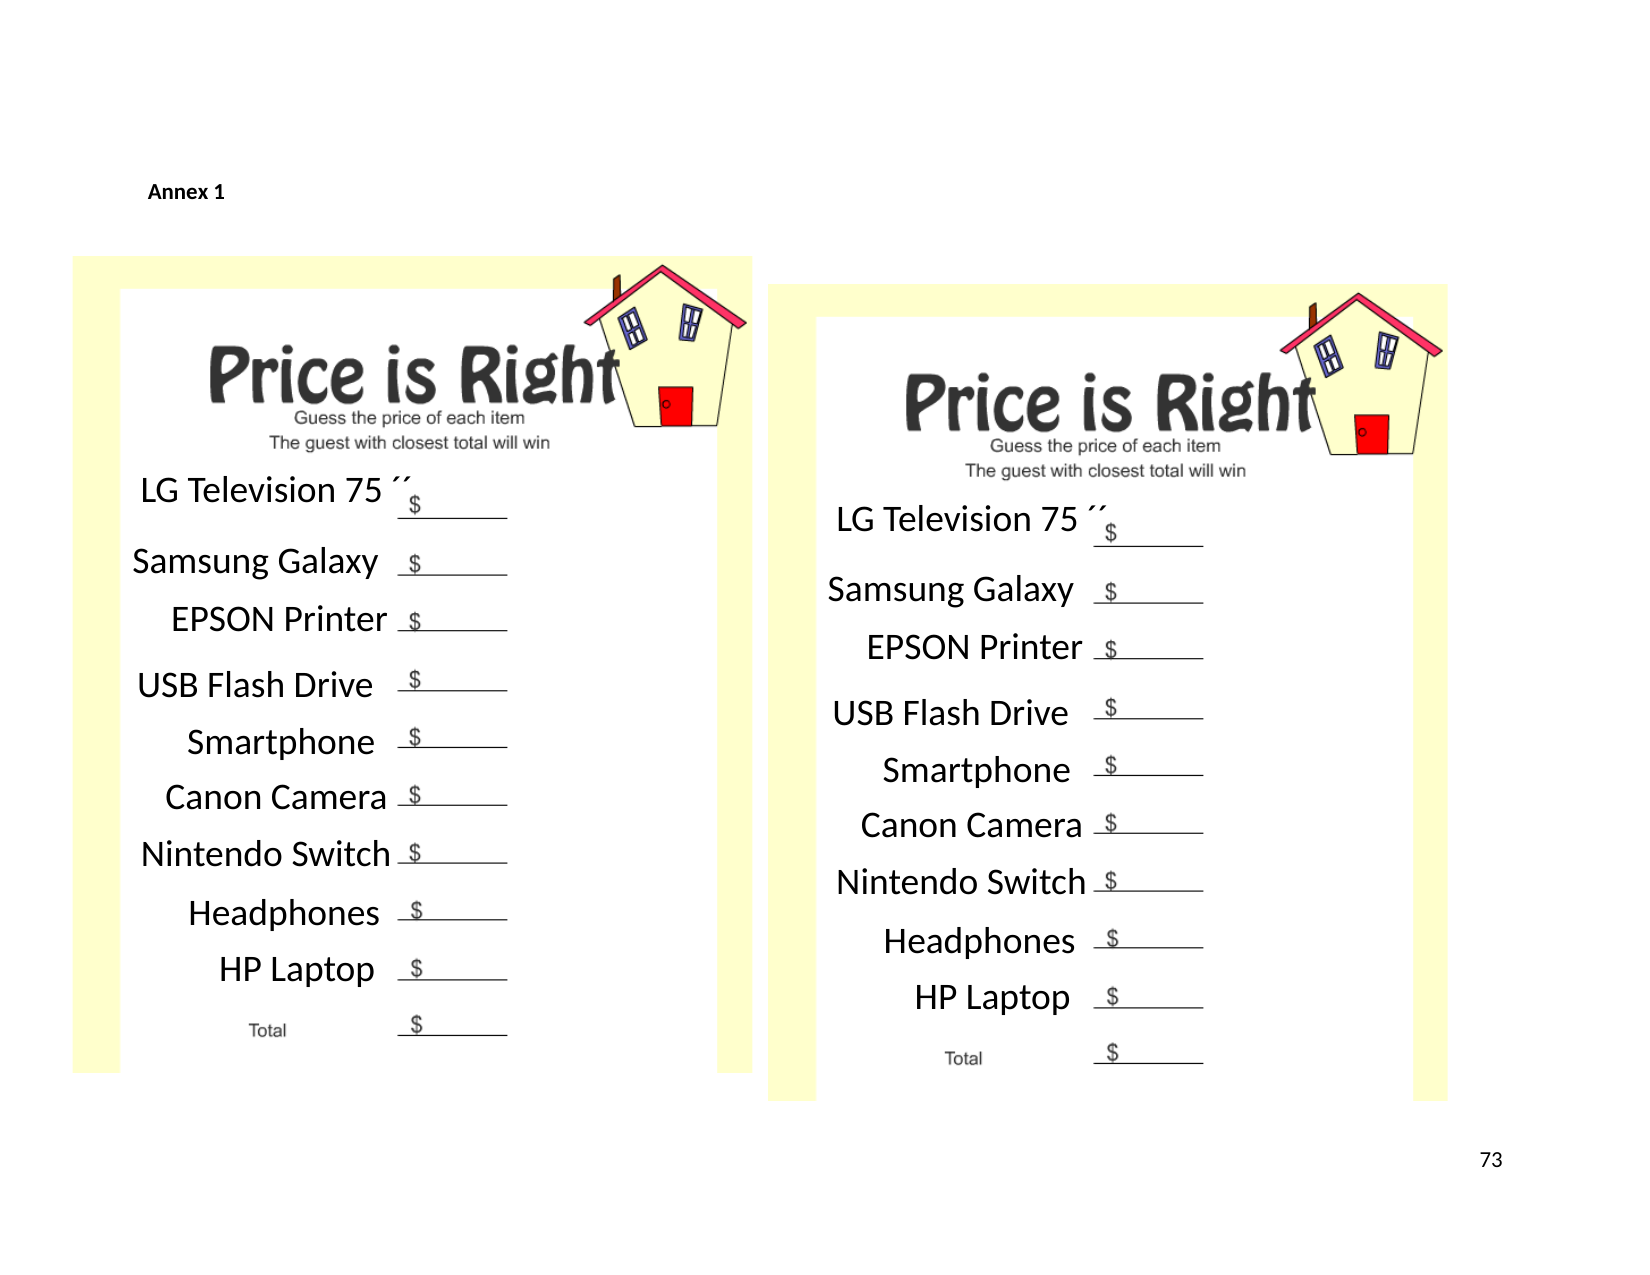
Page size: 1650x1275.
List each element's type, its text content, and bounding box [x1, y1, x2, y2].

text Annex 1 [148, 177, 1502, 205]
picture [72, 256, 753, 1073]
picture [768, 284, 1448, 1101]
